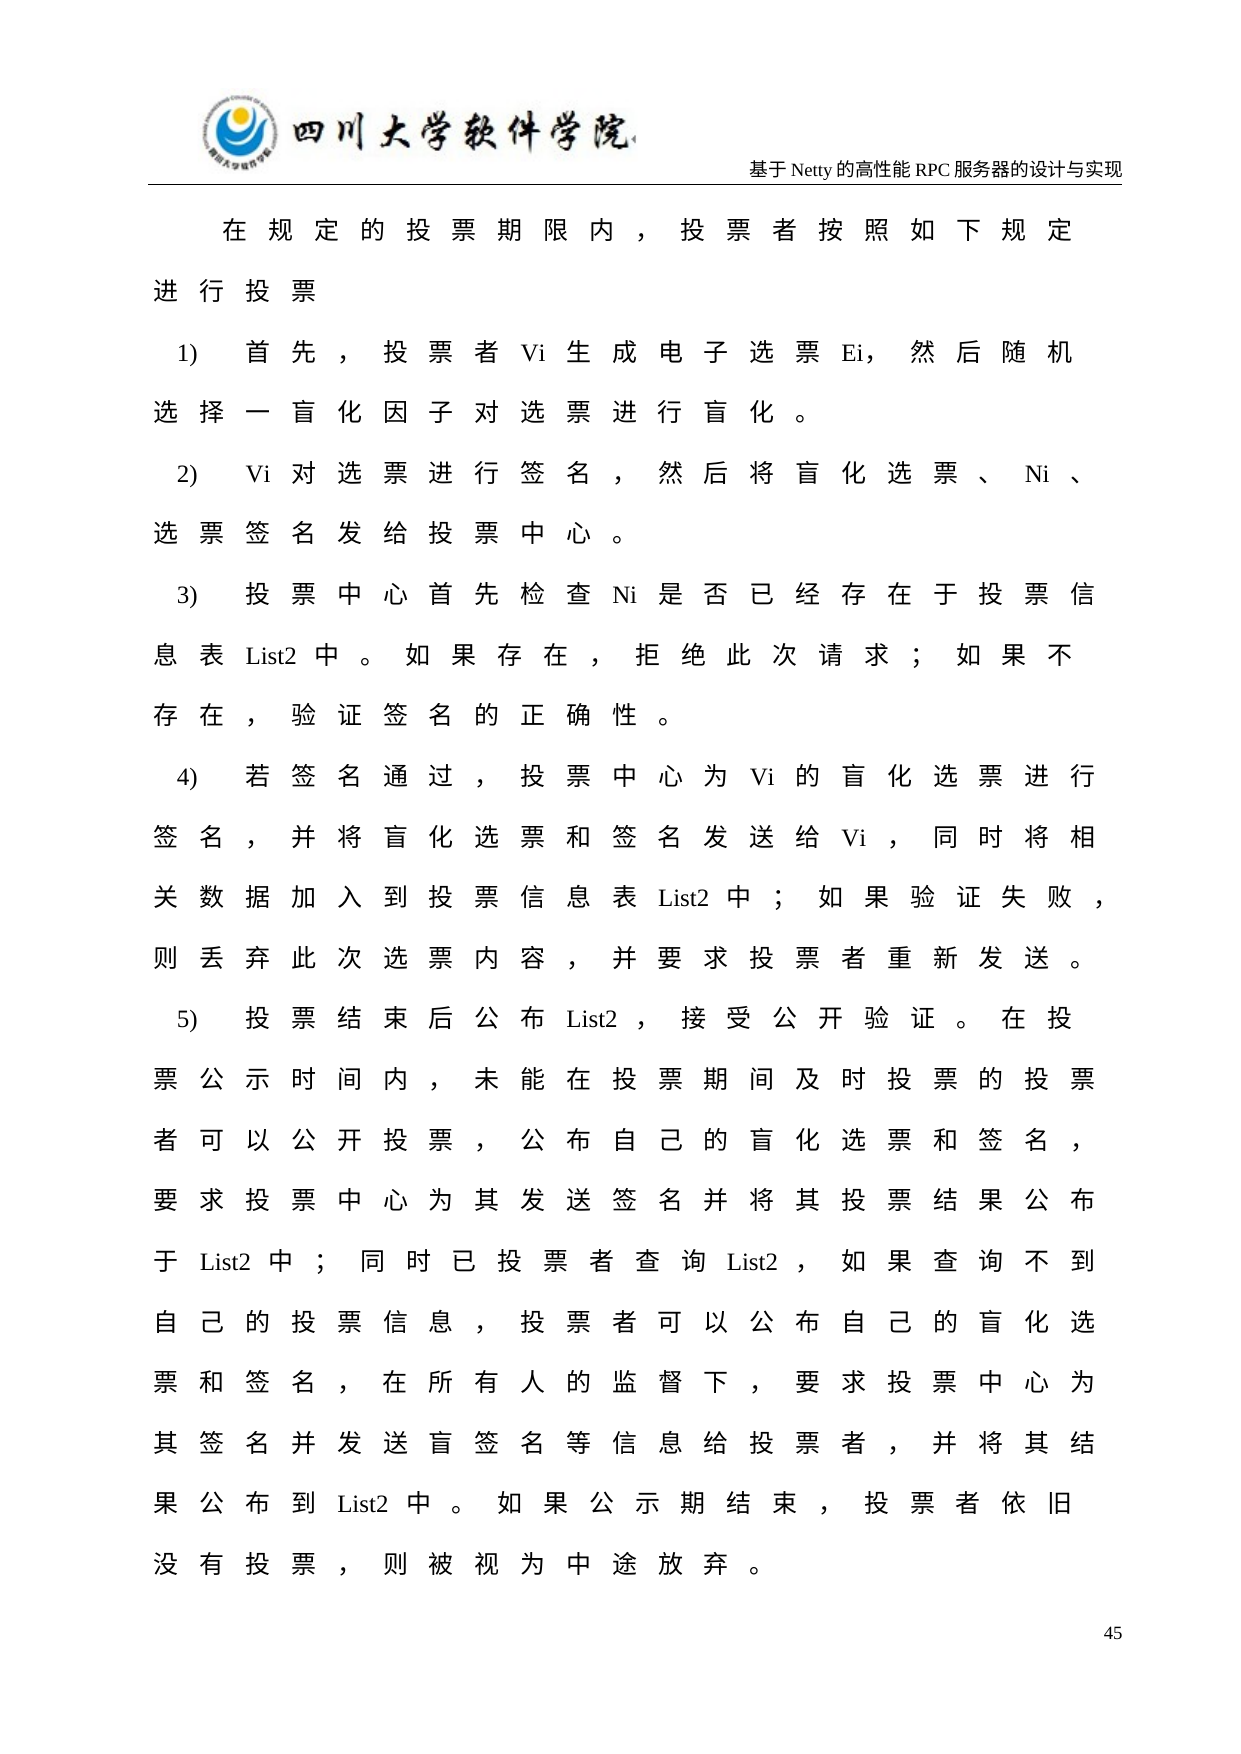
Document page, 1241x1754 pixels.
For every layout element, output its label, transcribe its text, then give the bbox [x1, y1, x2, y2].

picture [197, 88, 639, 177]
list 投票结束后公布List2，接受公开验证。在投票公示时间内，未能在投票期间及时投票的投票者可以公开投票，公布自己的盲化选票和签名，要求投票中心为其发送签名并将其投票结果公布于List2中；同时已投票者查询List2，如果查询不到自己的投票信息，投票者可以公布自己的盲化选票和签名，在所有人的监督下，要求投票中心为其签名并发送盲签名等信息给投票者，并将其结果公布到List2中。如果公示期结束，投票者依旧没有投票，则被视为中途放弃。 [154, 987, 1116, 1593]
list 投票中心首先检查Ni是否已经存在于投票信息表List2中。如果存在，拒绝此次请求；如果不存在，验证签名的正确性。 [154, 562, 1116, 744]
text 在规定的投票期限内，投票者按照如下规定进行投票 [154, 198, 1116, 320]
list 首先，投票者Vi生成电子选票Ei，然后随机选择一盲化因子对选票进行盲化。 [154, 320, 1116, 441]
list 若签名通过，投票中心为Vi的盲化选票进行签名，并将盲化选票和签名发送给Vi，同时将相关数据加入到投票信息表List2中；如果验证失败，则丢弃此次选票内容，并要求投票者重新发送。 [154, 744, 1116, 987]
list Vi对选票进行签名，然后将盲化选票、Ni、选票签名发给投票中心。 [154, 441, 1116, 562]
